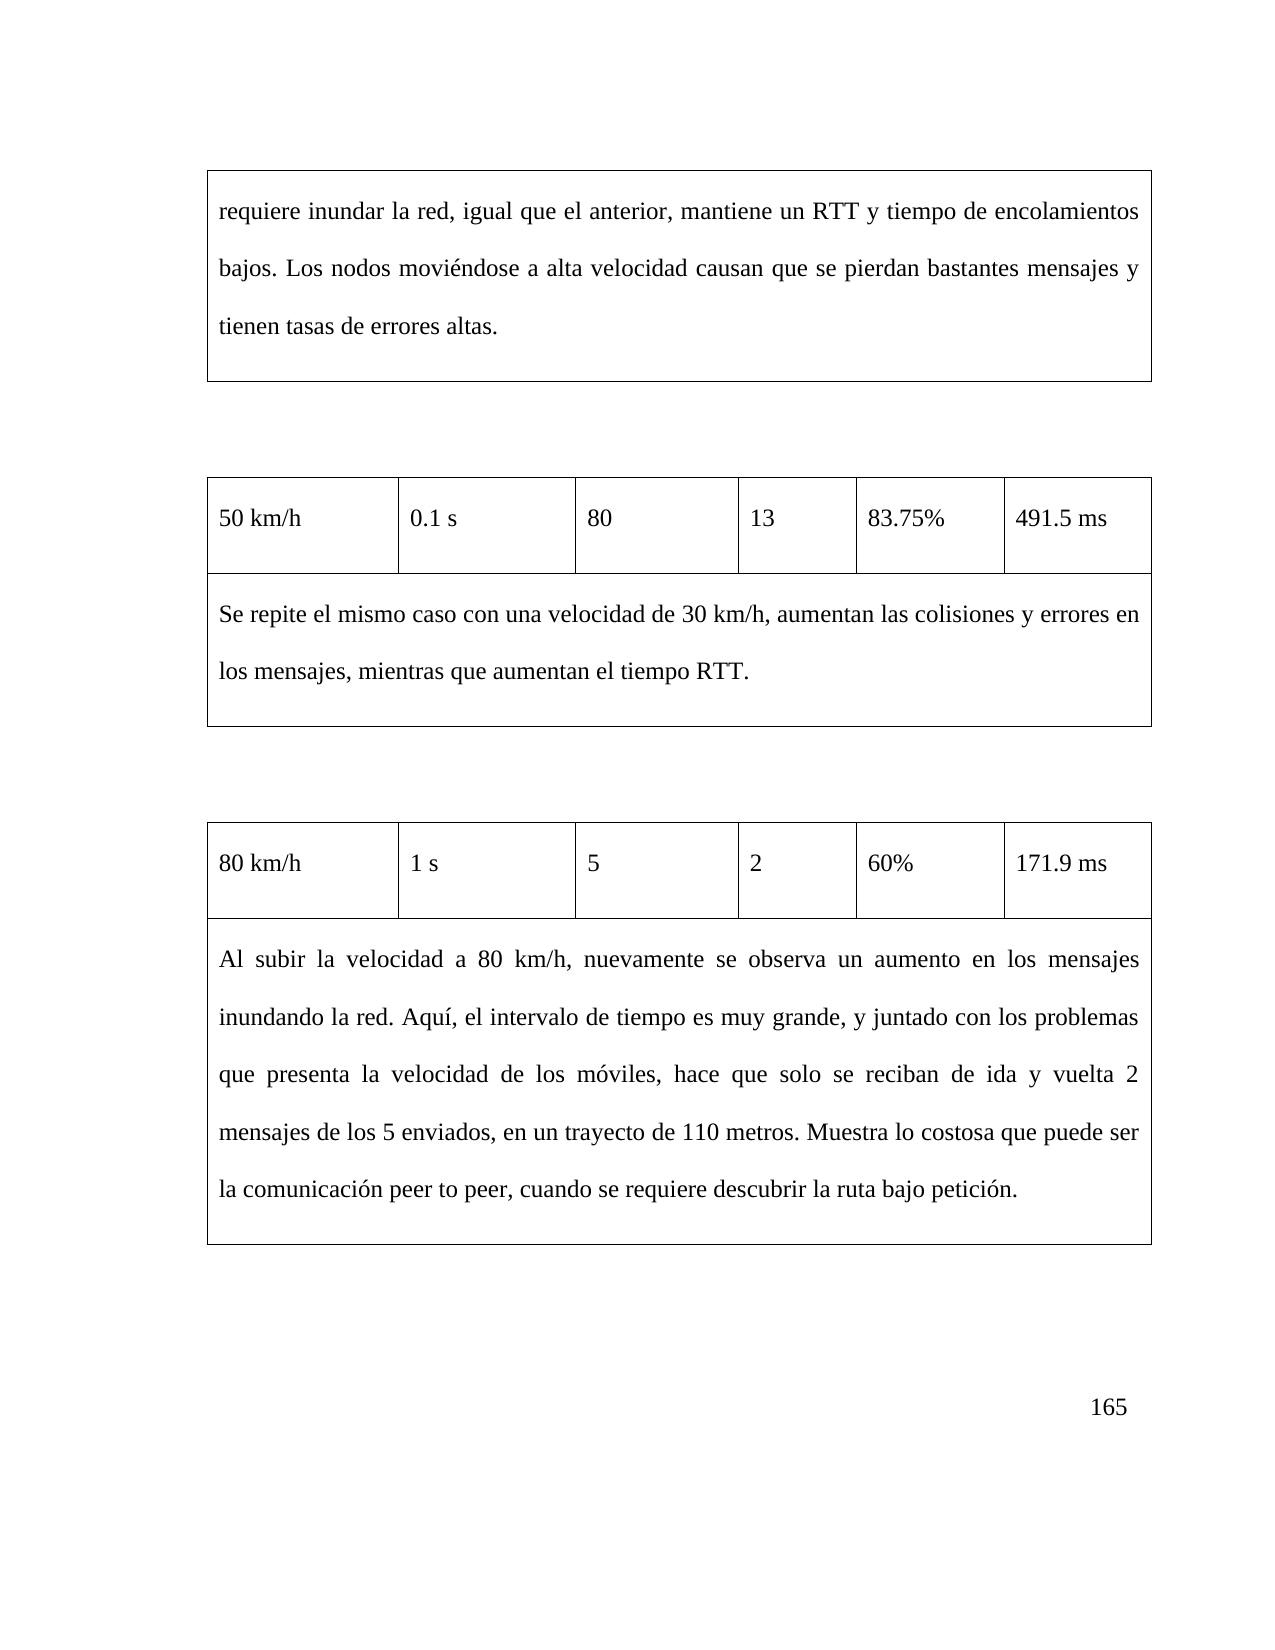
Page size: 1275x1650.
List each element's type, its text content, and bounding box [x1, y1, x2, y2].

table_header 50 km/h [208, 478, 398, 573]
table_cell Se repite el mismo caso con una velocidad de 30 km/h, aumentan las colisiones y errores en los mensajes, mientras que aumentan el tiempo RTT. [208, 574, 1151, 726]
table_header 2 [739, 823, 856, 918]
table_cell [208, 171, 1151, 381]
table_header 1 s [399, 823, 575, 918]
table_header 83.75% [857, 478, 1004, 573]
table_cell Al subir la velocidad a 80 km/h, nuevamente se observa un aumento en los mensajes inundando la red. Aquí, el intervalo de tiempo es muy grande, y juntado con los problemas que presenta la velocidad de los móviles, hace que solo se reciban de ida y vuelta 2 mensajes de los 5 enviados, en un trayecto de 110 metros. Muestra lo costosa que puede ser la comunicación peer to peer, cuando se requiere descubrir la ruta bajo petición. [208, 919, 1151, 1244]
table_header 80 [576, 478, 738, 573]
table_header 5 [576, 823, 738, 918]
table_header 491.5 ms [1005, 478, 1151, 573]
table_header 60% [857, 823, 1004, 918]
table_header 80 km/h [208, 823, 398, 918]
table_header 171.9 ms [1005, 823, 1151, 918]
table_header 0.1 s [399, 478, 575, 573]
table_header 13 [739, 478, 856, 573]
